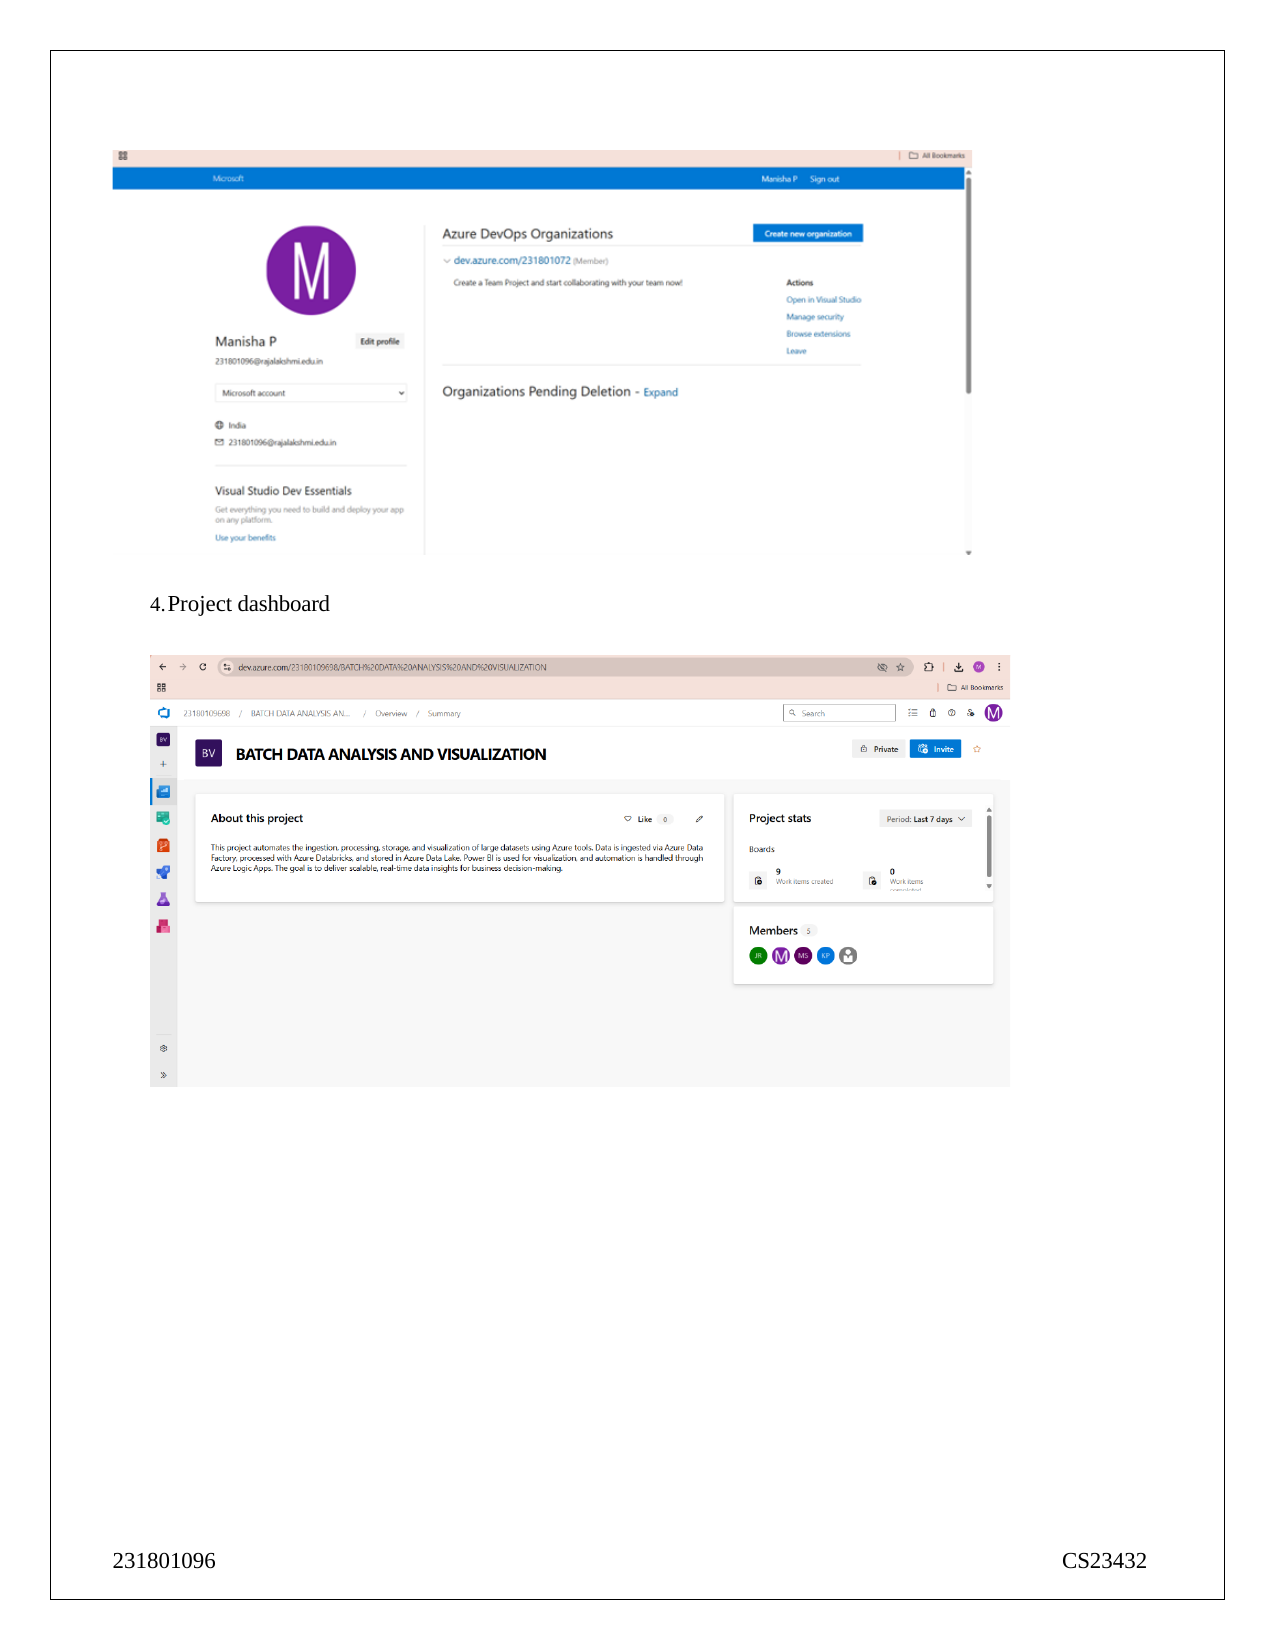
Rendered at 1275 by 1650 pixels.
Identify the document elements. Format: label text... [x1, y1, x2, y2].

picture [150, 655, 1011, 1087]
picture [112, 150, 973, 555]
list Project dashboard [150, 590, 1162, 616]
